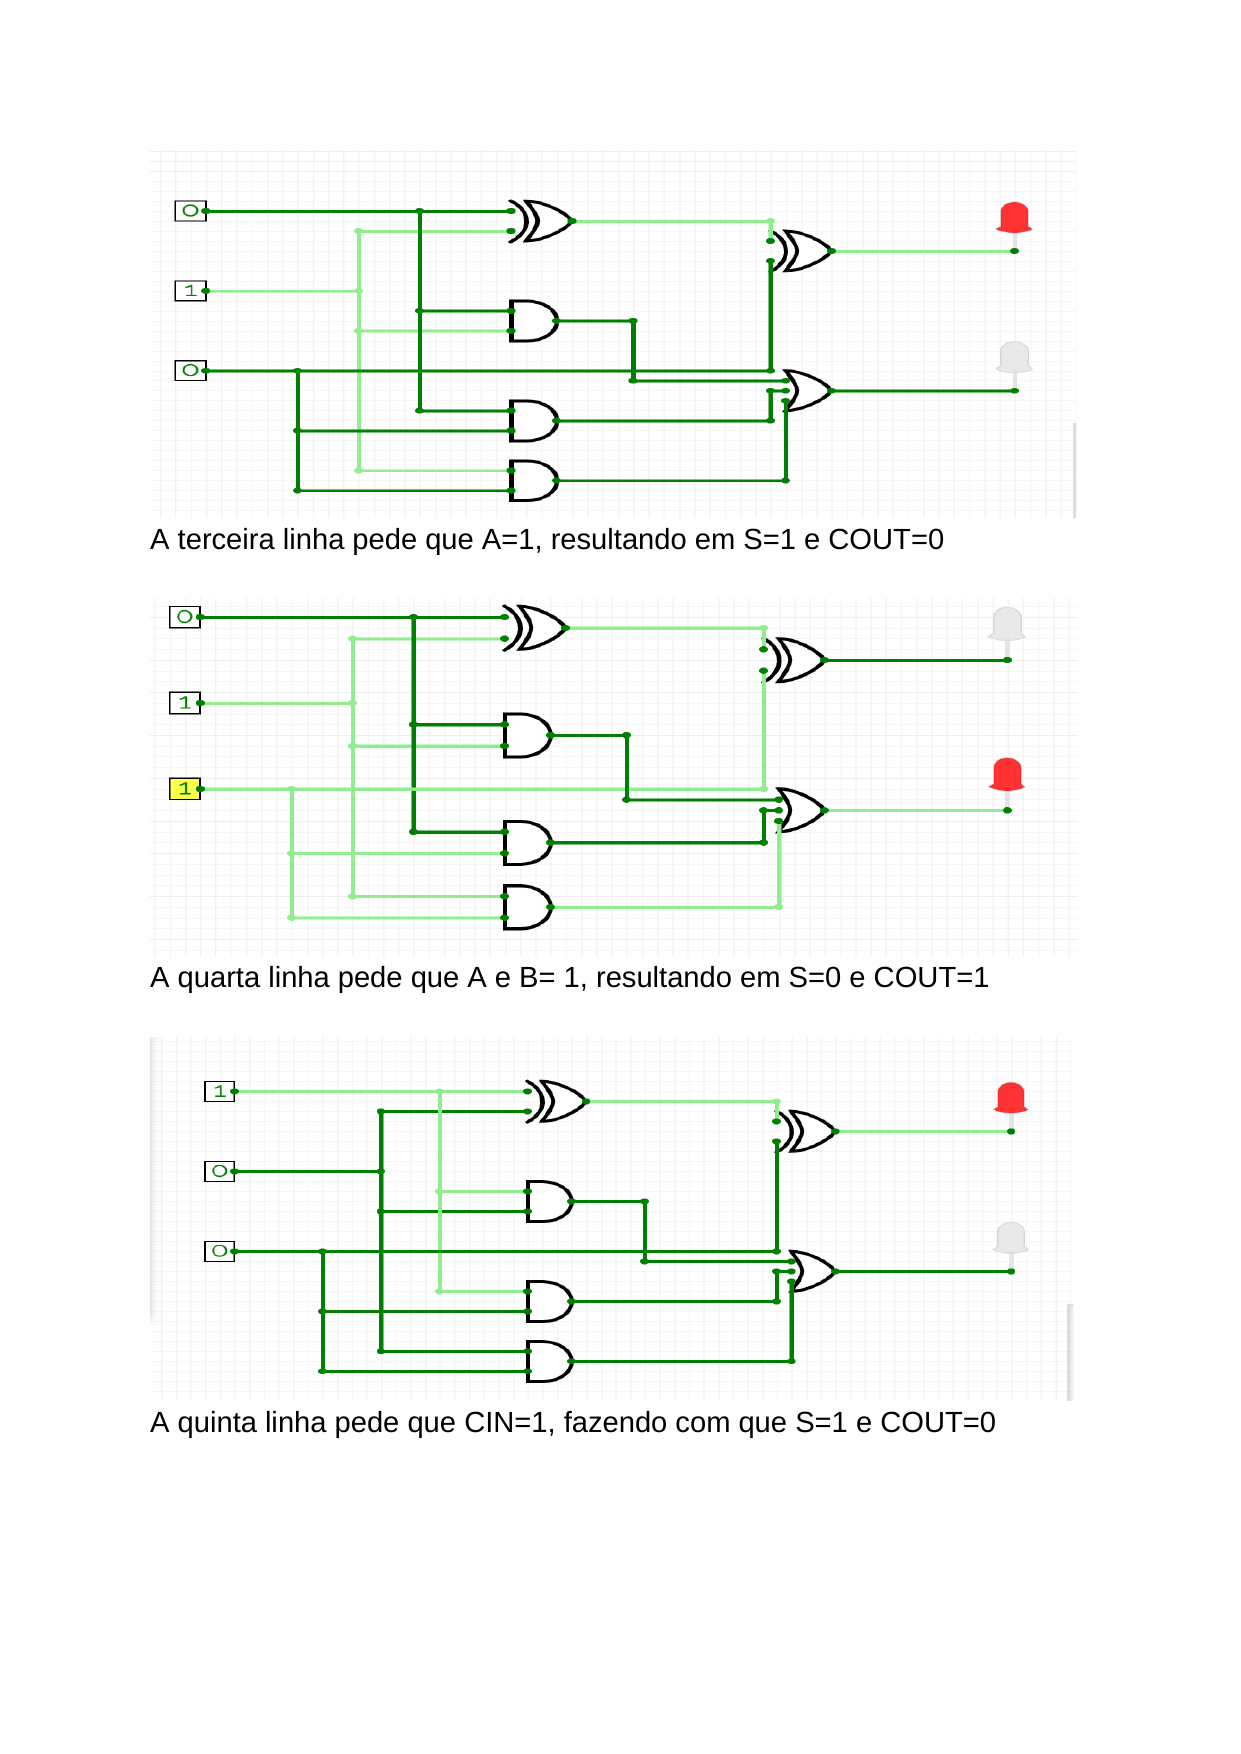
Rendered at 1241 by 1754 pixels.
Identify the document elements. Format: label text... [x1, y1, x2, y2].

text A quarta linha pede que A e B= 1, resultando em S=0 e COUT=1 [150, 961, 1090, 994]
picture [150, 598, 1079, 957]
text A quinta linha pede que CIN=1, fazendo com que S=1 e COUT=0 [150, 1404, 1090, 1438]
picture [150, 150, 1077, 518]
picture [150, 1037, 1074, 1401]
text A terceira linha pede que A=1, resultando em S=1 e COUT=0 [150, 522, 1090, 555]
